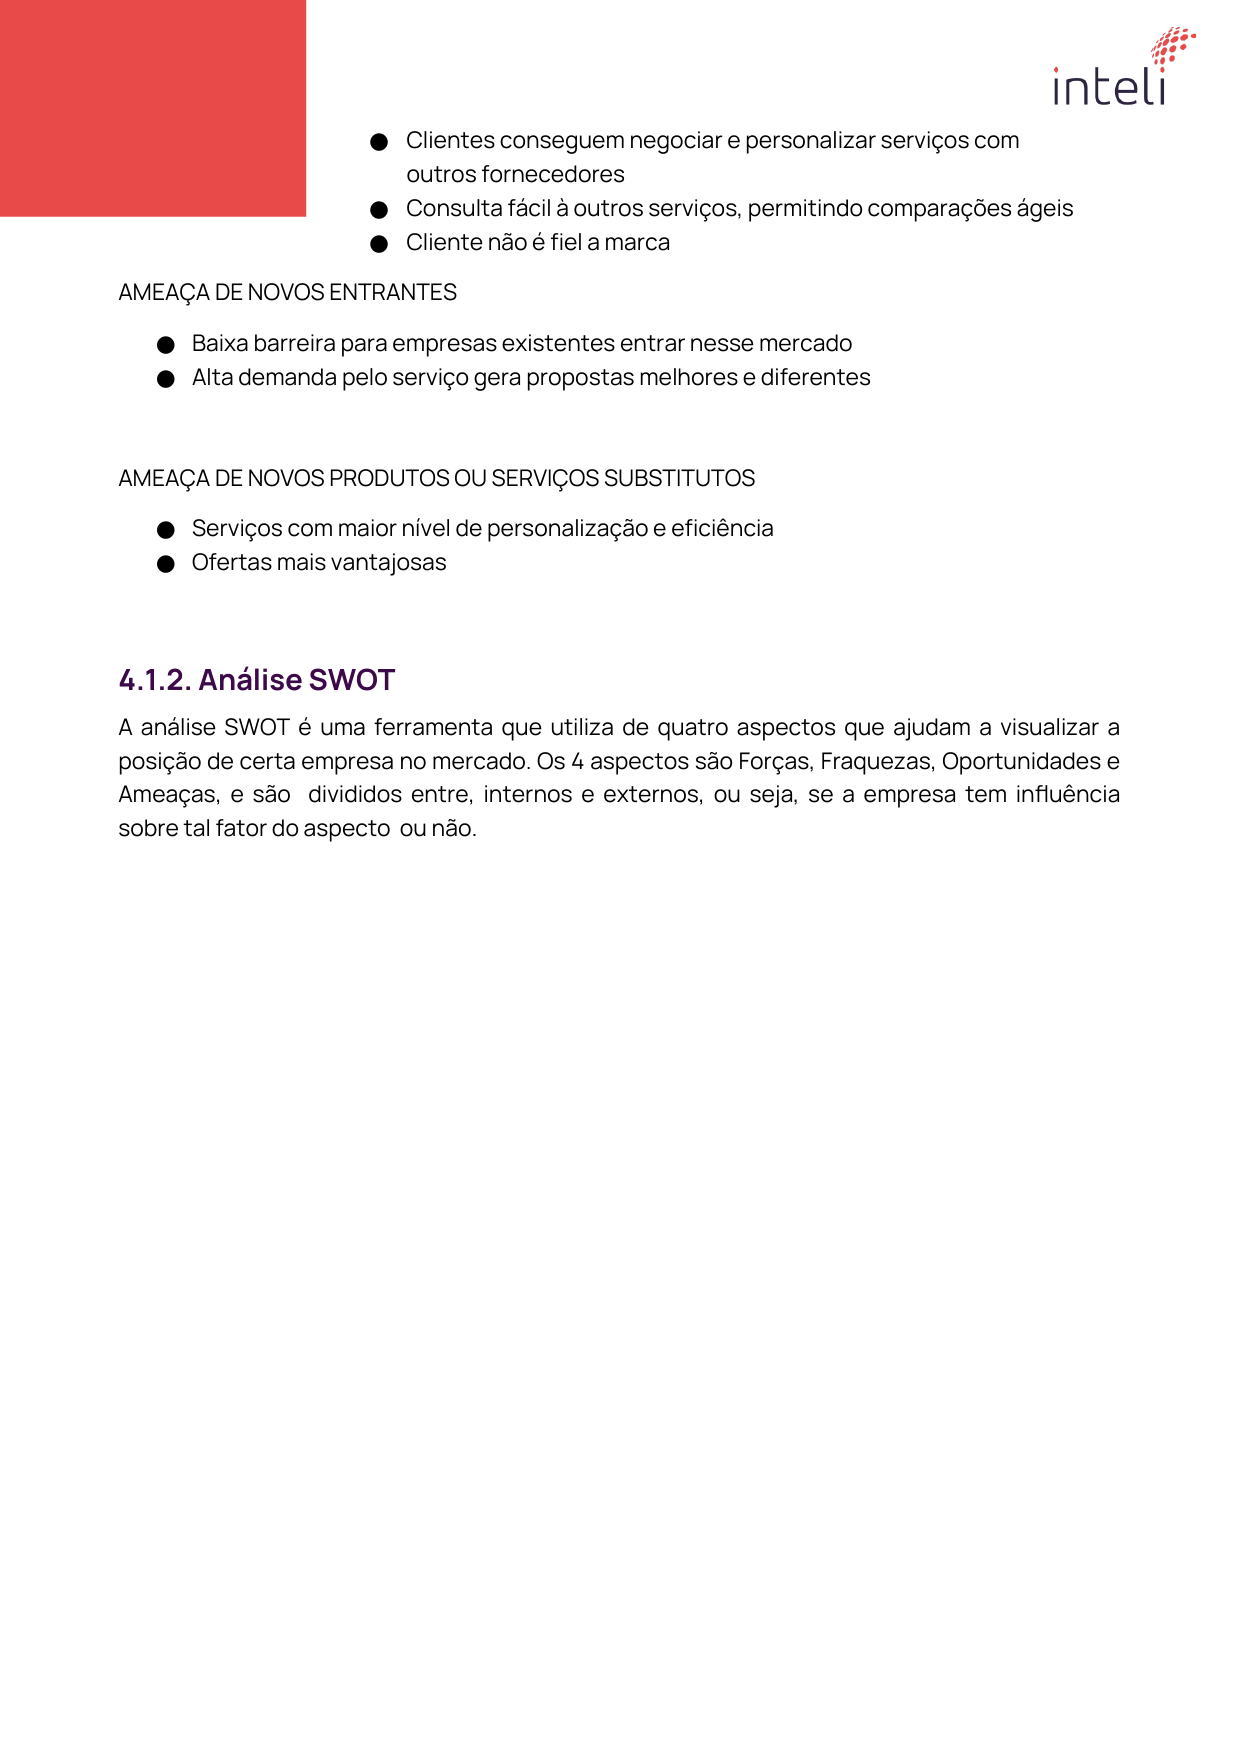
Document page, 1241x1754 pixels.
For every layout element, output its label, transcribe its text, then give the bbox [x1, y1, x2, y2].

list Consulta fácil à outros serviços, permitindo comparações ágeis [156, 192, 1122, 223]
text AMEAÇA DE NOVOS ENTRANTES [118, 276, 1122, 307]
list Cliente não é fiel a marca [156, 226, 1122, 257]
text AMEAÇA DE NOVOS PRODUTOS OU SERVIÇOS SUBSTITUTOS [118, 461, 1122, 493]
list Clientes conseguem negociar e personalizar serviços com outros fornecedores [156, 124, 1122, 189]
text 4.1.2. Análise SWOT [118, 659, 1122, 699]
list Ofertas mais vantajosas [156, 546, 1122, 577]
list Serviços com maior nível de personalização e eficiência [156, 512, 1122, 543]
picture [0, 0, 307, 217]
list Baixa barreira para empresas existentes entrar nesse mercado [156, 327, 1122, 358]
picture [1054, 27, 1197, 105]
list Alta demanda pelo serviço gera propostas melhores e diferentes [156, 360, 1122, 392]
text A análise SWOT é uma ferramenta que utiliza de quatro aspectos que ajudam a visualizar a posição de certa empresa no mercado. Os 4 aspectos são Forças, Fraquezas, Oportunidades e Ameaças, e são divididos entre, internos e externos, ou seja, se a empresa tem influência sobre tal fator do aspecto ou não. [118, 711, 1122, 844]
